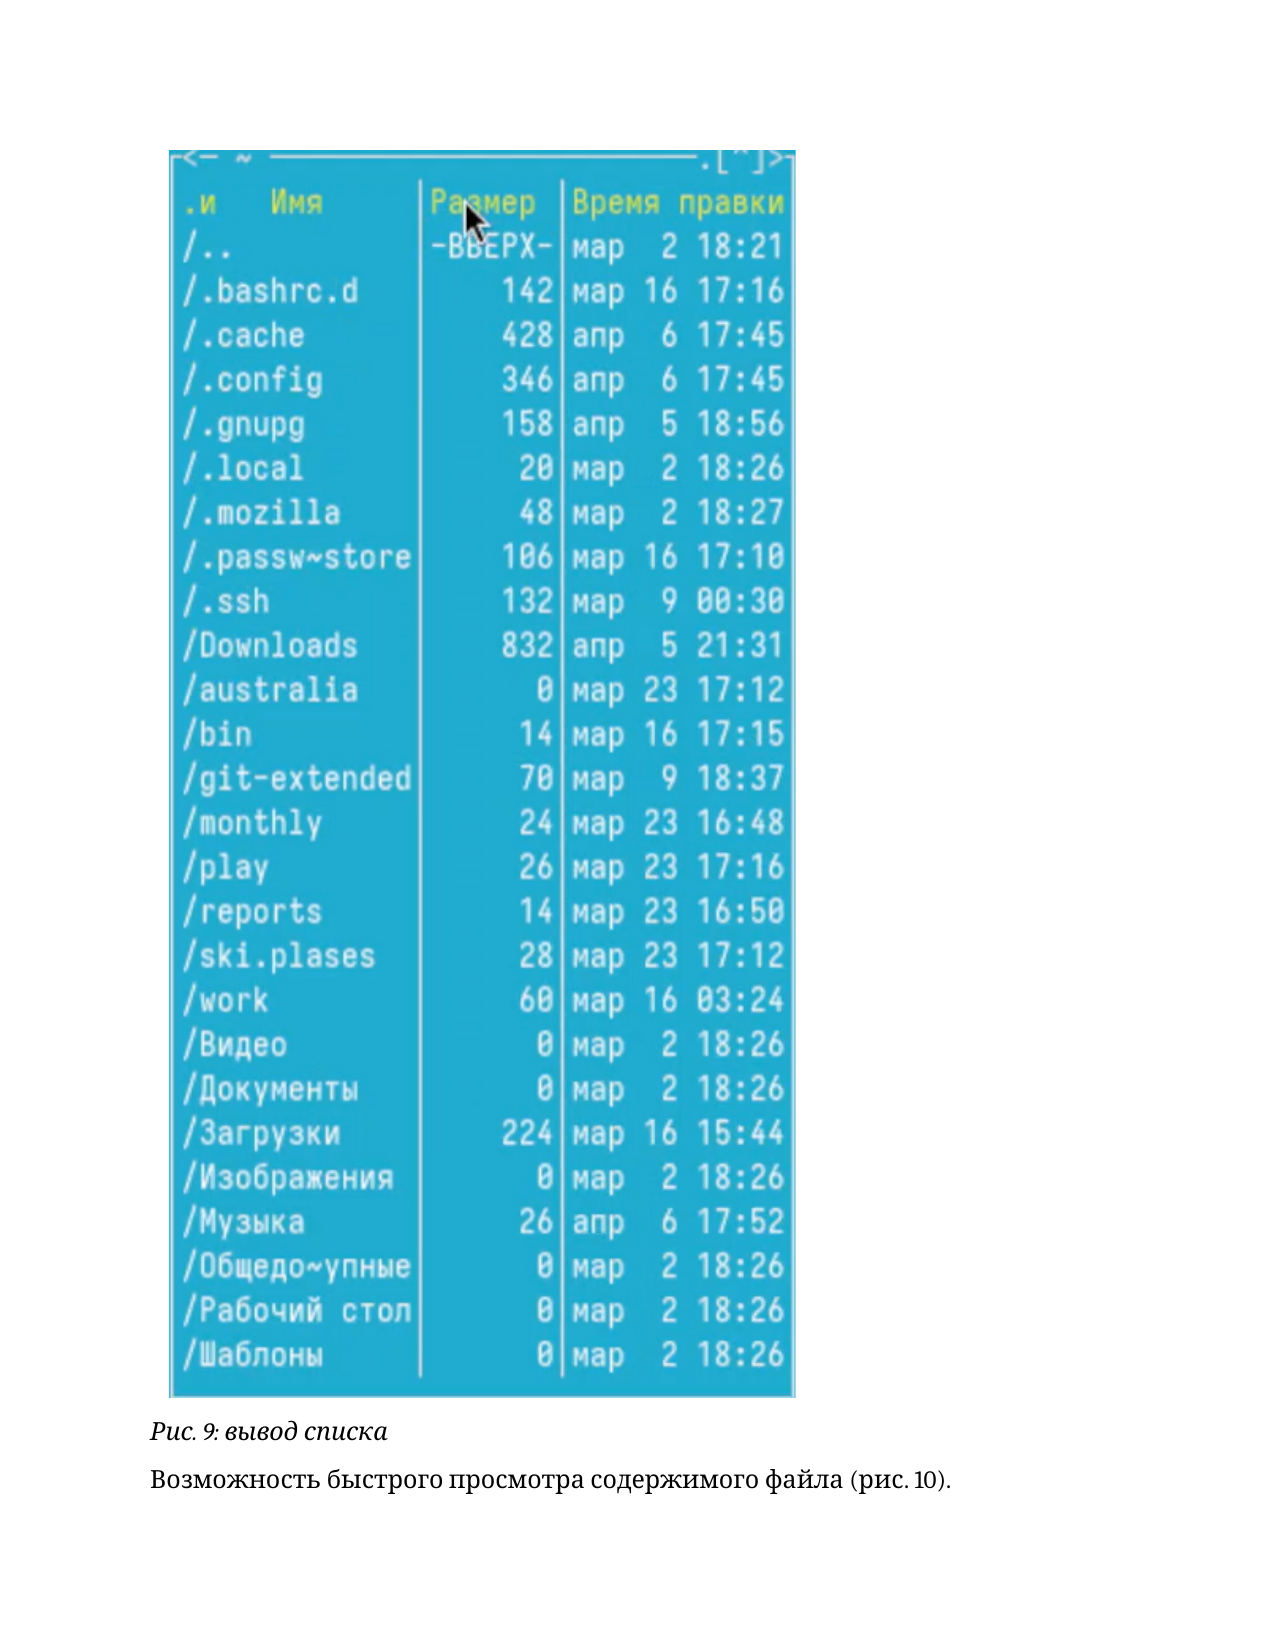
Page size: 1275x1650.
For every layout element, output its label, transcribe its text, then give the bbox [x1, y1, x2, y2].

text Возможность быстрого просмотра содержимого файла (рис. 10). [150, 1466, 1125, 1494]
picture [168, 150, 796, 1398]
text Рис. 9: вывод списка [150, 1418, 1125, 1447]
